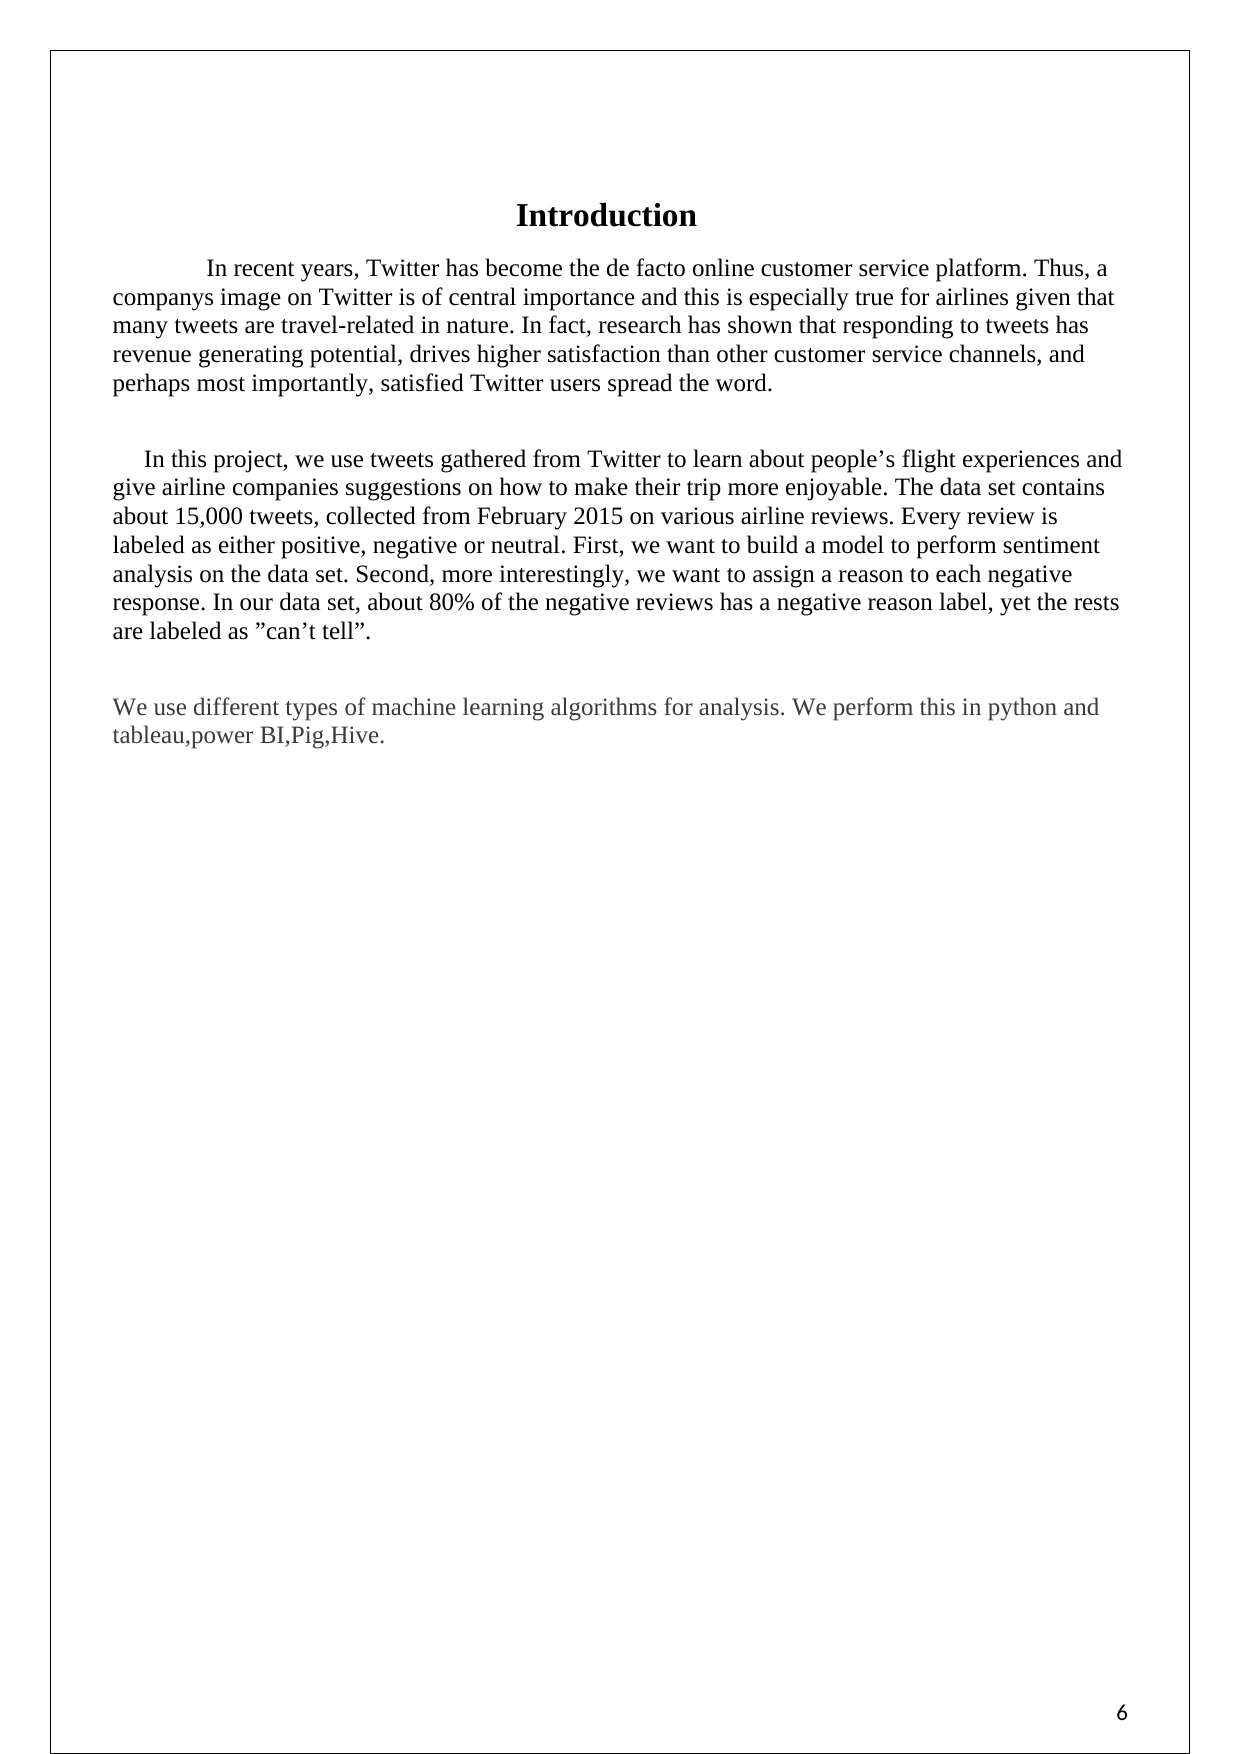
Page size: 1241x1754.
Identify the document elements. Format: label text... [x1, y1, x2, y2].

text Introduction [112, 195, 1128, 233]
text In this project, we use tweets gathered from Twitter to learn about people’s flight experiences and give airline companies suggestions on how to make their trip more enjoyable. The data set contains about 15,000 tweets, collected from February 2015 on various airline reviews. Every review is labeled as either positive, negative or neutral. First, we want to build a model to perform sentiment analysis on the data set. Second, more interestingly, we want to assign a reason to each negative response. In our data set, about 80% of the negative reviews has a negative reason label, yet the rests are labeled as ”can’t tell”. [112, 444, 1128, 645]
text In recent years, Twitter has become the de facto online customer service platform. Thus, a companys image on Twitter is of central importance and this is especially true for airlines given that many tweets are travel-related in nature. In fact, research has shown that responding to tweets has revenue generating potential, drives higher satisfaction than other customer service channels, and perhaps most importantly, satisfied Twitter users spread the word. [112, 253, 1128, 397]
text We use different types of machine learning algorithms for analysis. We perform this in python and tableau,power BI,Pig,Hive. [385, 692, 1128, 749]
